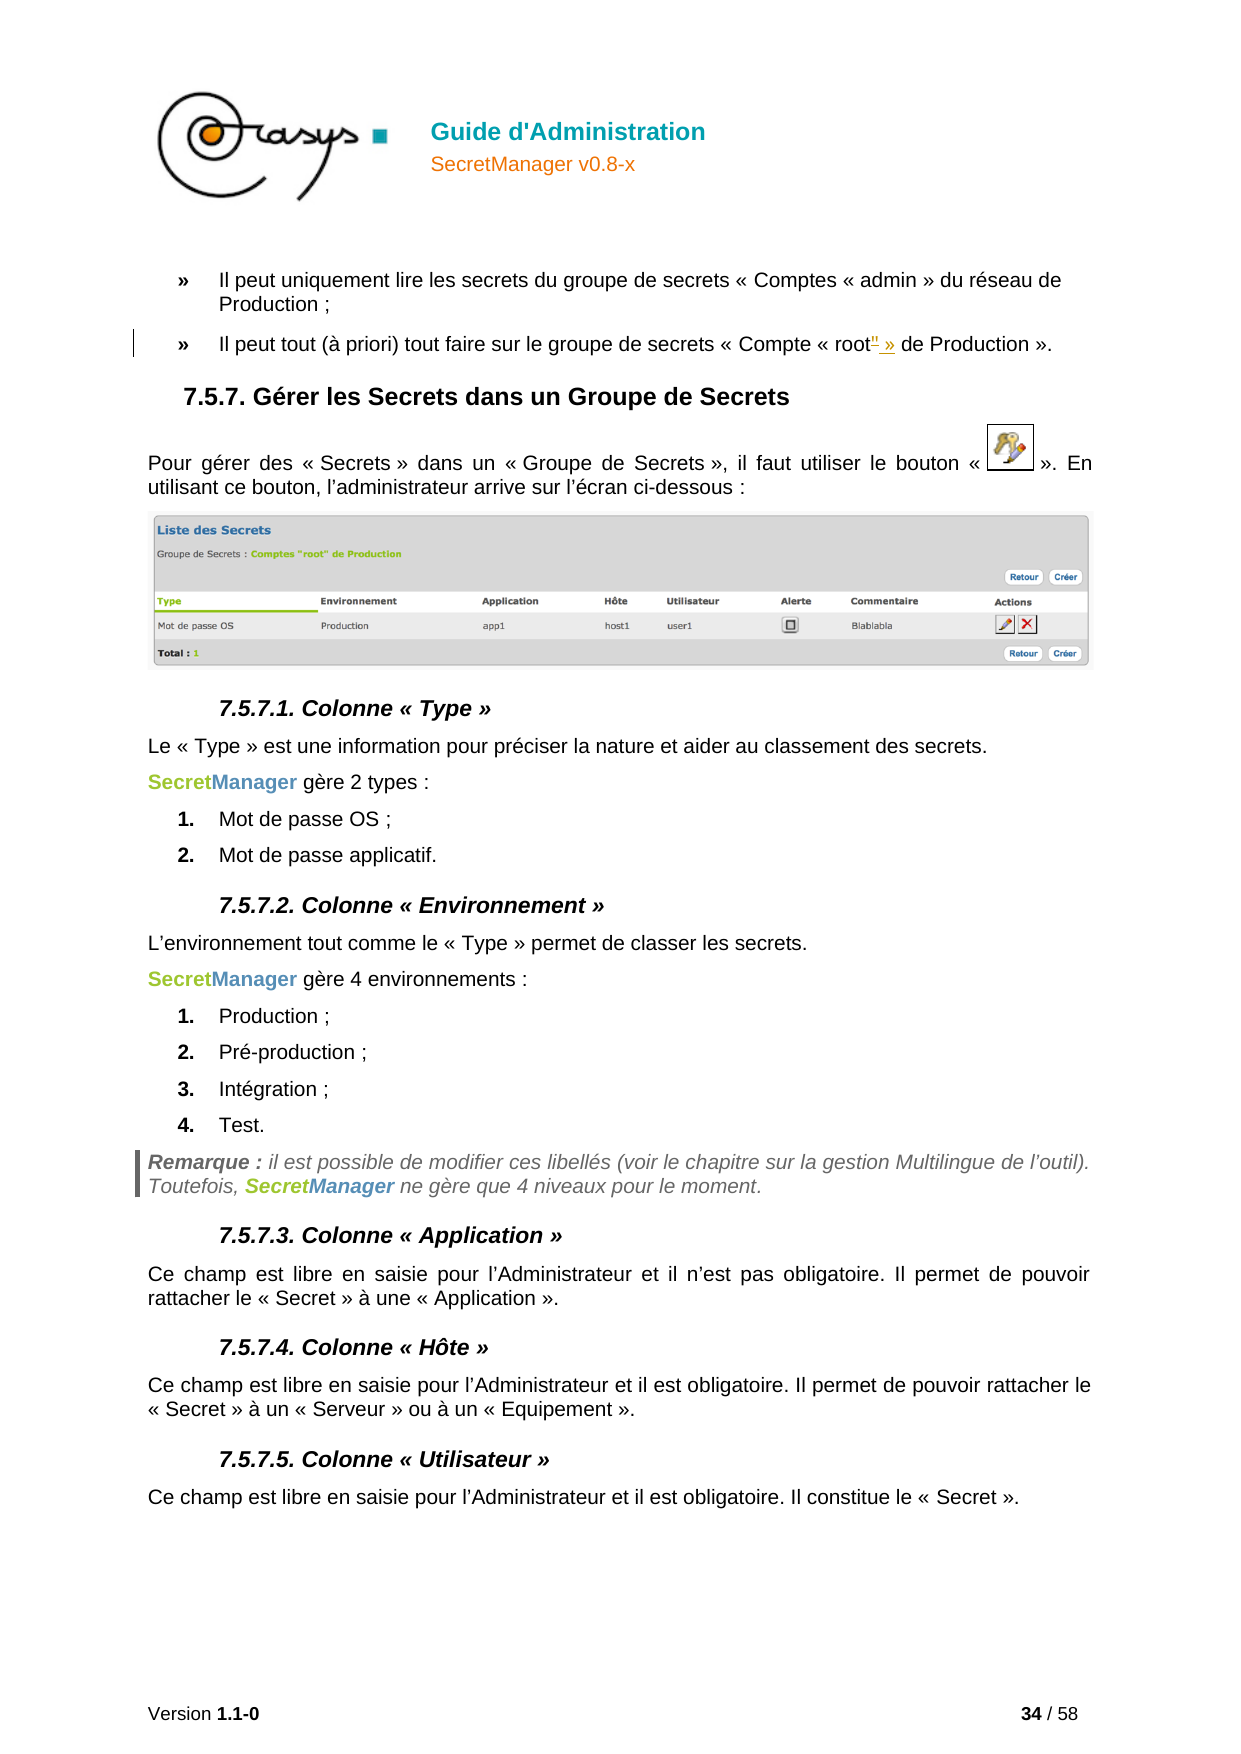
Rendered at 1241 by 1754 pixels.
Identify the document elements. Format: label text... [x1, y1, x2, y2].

subtitle Colonne « Hôte » [218, 1334, 1092, 1361]
text Ce champ est libre en saisie pour l’Administrateur et il est obligatoire. Il constitue le « Secret ». [148, 1485, 1092, 1509]
subtitle Gérer les Secrets dans un Groupe de Secrets [183, 382, 1092, 411]
picture [147, 80, 408, 220]
list Pré-production ; [177, 1040, 1092, 1064]
picture [988, 425, 1033, 469]
text Remarque : il est possible de modifier ces libellés (voir le chapitre sur la gestion Multilingue de l’outil). Toutefois, SecretManager ne gère que 4 niveaux pour le moment. [135, 1149, 1092, 1197]
text Ce champ est libre en saisie pour l’Administrateur et il est obligatoire. Il permet de pouvoir rattacher le « Secret » à un « Serveur » ou à un « Equipement ». [148, 1373, 1092, 1421]
text SecretManager gère 2 types : [148, 770, 1092, 794]
list Intégration ; [177, 1077, 1092, 1101]
text Pour gérer des « Secrets » dans un « Groupe de Secrets », il faut utiliser le bouton « ». En utilisant ce bouton, l’administrateur arrive sur l’écran ci-dessous : [148, 423, 1092, 499]
subtitle Colonne « Environnement » [218, 892, 1092, 918]
list Mot de passe OS ; [177, 807, 1092, 831]
list Production ; [177, 1004, 1092, 1028]
text Ce champ est libre en saisie pour l’Administrateur et il n’est pas obligatoire. Il permet de pouvoir rattacher le « Secret » à une « Application ». [148, 1261, 1092, 1309]
text Il peut tout (à priori) tout faire sur le groupe de secrets « Compte « root de Production ». [177, 329, 1092, 357]
text Il peut uniquement lire les secrets du groupe de secrets « Comptes « admin » du réseau de Production ; [177, 268, 1092, 316]
subtitle Colonne « Type » [218, 695, 1092, 721]
text L’environnement tout comme le « Type » permet de classer les secrets. [148, 931, 1092, 955]
text SecretManager gère 4 environnements : [148, 967, 1092, 991]
list Test. [177, 1113, 1092, 1137]
subtitle Colonne « Utilisateur » [218, 1446, 1092, 1472]
picture [147, 511, 1094, 670]
list Mot de passe applicatif. [177, 843, 1092, 867]
text Le « Type » est une information pour préciser la nature et aider au classement des secrets. [148, 734, 1092, 758]
subtitle Colonne « Application » [218, 1222, 1092, 1249]
